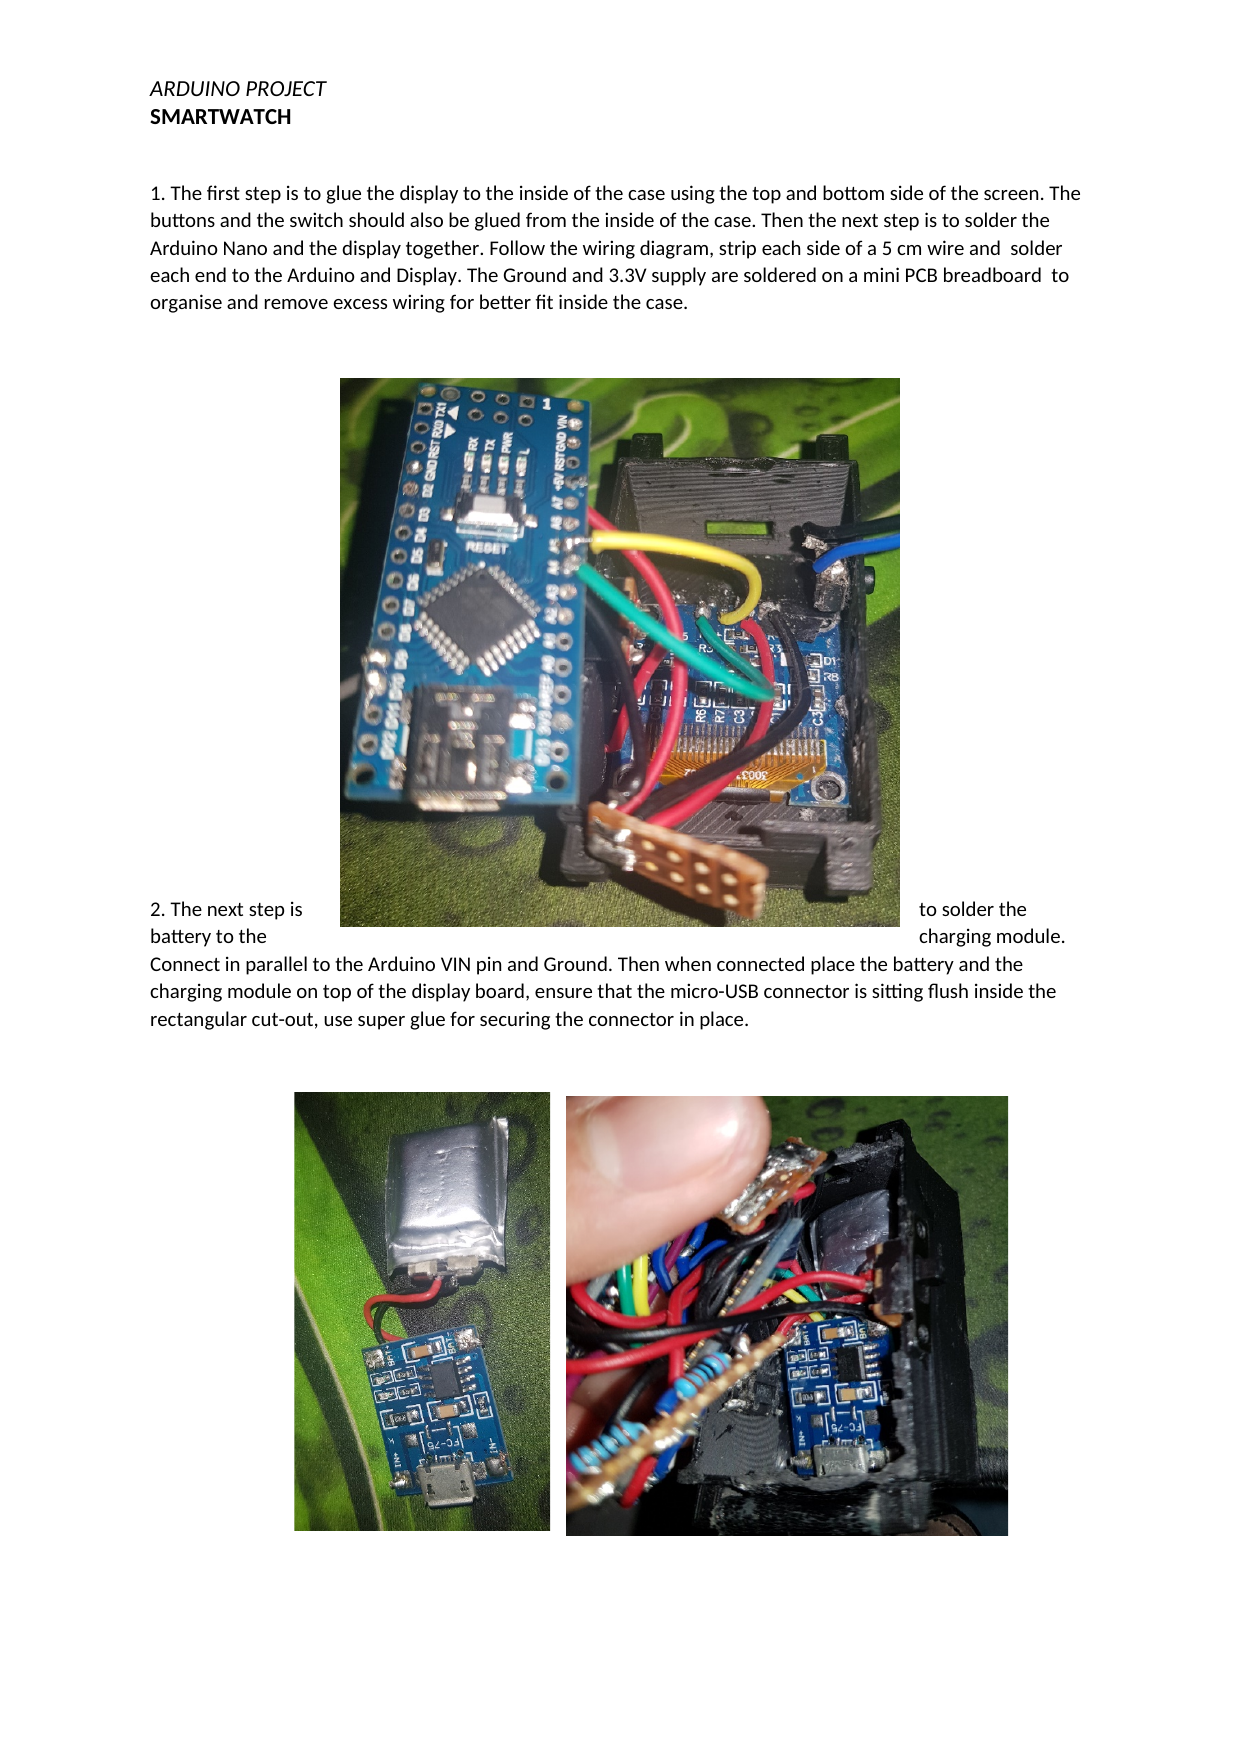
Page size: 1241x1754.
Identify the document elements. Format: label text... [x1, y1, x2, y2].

picture [340, 378, 900, 927]
picture [566, 1096, 1009, 1536]
text 2. The next step is to solder the battery to the charging module. Connect in parallel to the Arduino VIN pin and Ground. Then when connected place the battery and the charging module on top of the display board, ensure that the micro-USB connector is sitting flush inside the rectangular cut-out, use super glue for securing the connector in place. [150, 896, 1090, 1031]
picture [294, 1092, 550, 1531]
text 1. The first step is to glue the display to the inside of the case using the top and bottom side of the screen. The buttons and the switch should also be glued from the inside of the case. Then the next step is to solder the Arduino Nano and the display together. Follow the wiring diagram, strip each side of a 5 cm wire and solder each end to the Arduino and Display. The Ground and 3.3V supply are soldered on a mini PCB breadboard to organise and remove excess wiring for better fit inside the case. [150, 150, 1090, 315]
